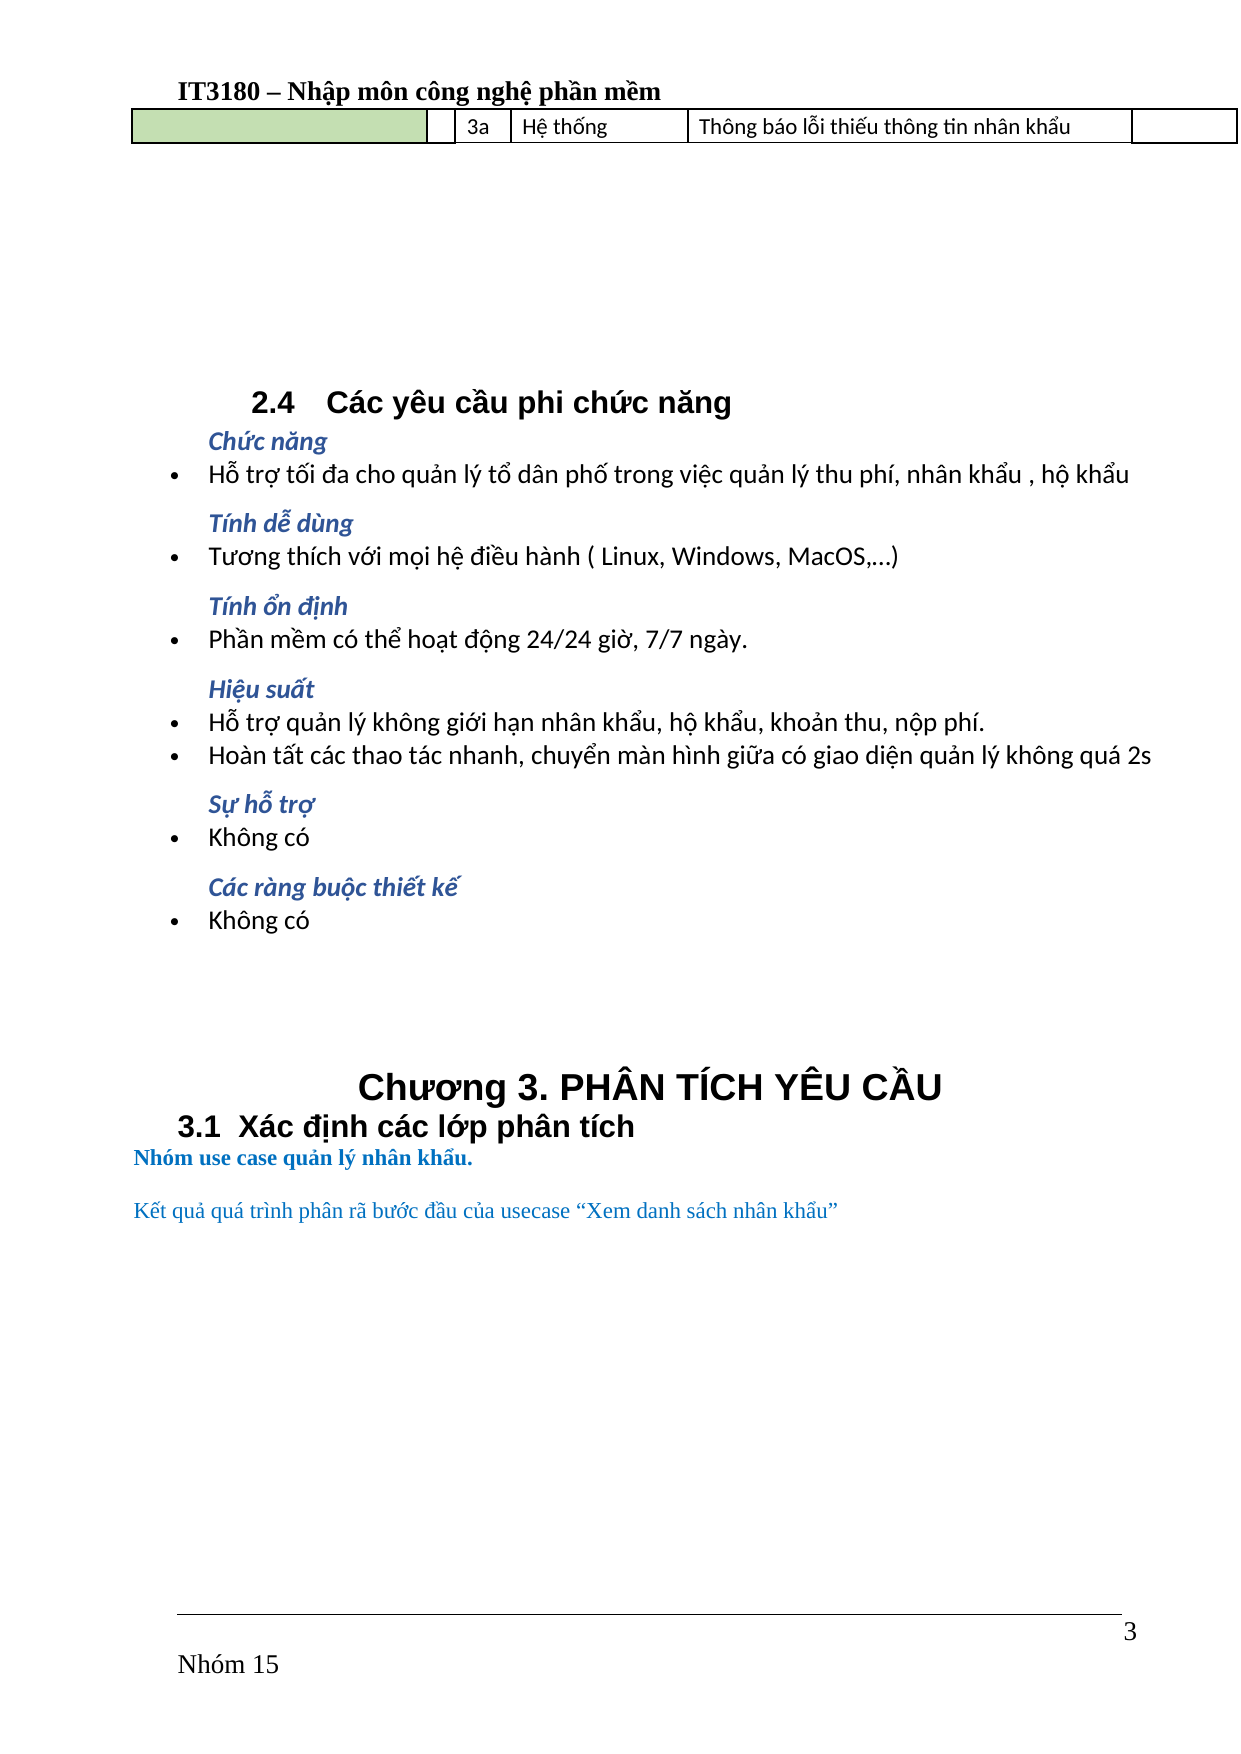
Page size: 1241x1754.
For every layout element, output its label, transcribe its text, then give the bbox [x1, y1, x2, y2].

table_cell [1133, 110, 1236, 142]
subtitle Hiệu suất [208, 672, 1215, 705]
subtitle 3.1 Xác định các lớp phân tích [177, 1108, 1215, 1144]
subtitle Các yêu cầu phi chức năng [251, 384, 1215, 419]
table_cell Thông báo lỗi thiếu thông tin nhân khẩu [689, 110, 1131, 142]
subtitle Chương 3. PHÂN TÍCH YÊU CẦU [278, 1065, 1022, 1108]
table_cell 3a [456, 110, 510, 142]
subtitle Sự hỗ trợ [208, 788, 1215, 821]
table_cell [133, 110, 426, 142]
table_cell [428, 110, 454, 142]
list Không có [171, 821, 1215, 854]
list Phần mềm có thể hoạt động 24/24 giờ, 7/7 ngày. [171, 622, 1215, 655]
list Hỗ trợ quản lý không giới hạn nhân khẩu, hộ khẩu, khoản thu, nộp phí. [171, 705, 1215, 738]
list Hỗ trợ tối đa cho quản lý tổ dân phố trong việc quản lý thu phí, nhân khẩu , hộ khẩu [171, 457, 1215, 490]
table_cell Hệ thống [512, 110, 687, 142]
subtitle Tính ổn định [208, 589, 1215, 622]
text Nhóm use case quản lý nhân khẩu. [133, 1144, 1215, 1171]
list Hoàn tất các thao tác nhanh, chuyển màn hình giữa có giao diện quản lý không quá 2s [171, 738, 1215, 771]
list Tương thích với mọi hệ điều hành ( Linux, Windows, MacOS,…) [171, 539, 1215, 572]
subtitle Chức năng [208, 424, 1215, 457]
subtitle Các ràng buộc thiết kế [208, 870, 1215, 903]
text Kết quả quá trình phân rã bước đầu của usecase “Xem danh sách nhân khẩu” [133, 1197, 1215, 1223]
list Không có [171, 903, 1215, 936]
subtitle Tính dễ dùng [208, 506, 1215, 539]
